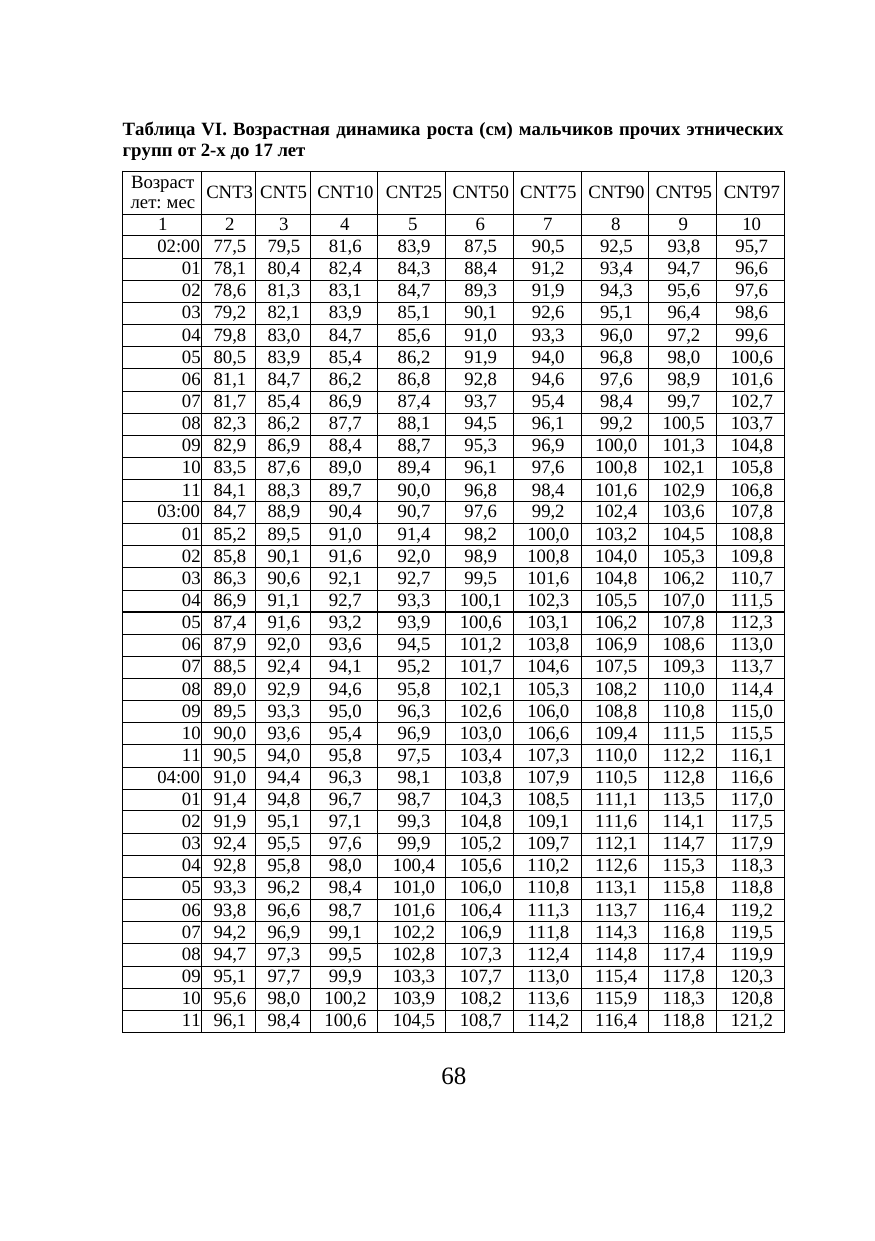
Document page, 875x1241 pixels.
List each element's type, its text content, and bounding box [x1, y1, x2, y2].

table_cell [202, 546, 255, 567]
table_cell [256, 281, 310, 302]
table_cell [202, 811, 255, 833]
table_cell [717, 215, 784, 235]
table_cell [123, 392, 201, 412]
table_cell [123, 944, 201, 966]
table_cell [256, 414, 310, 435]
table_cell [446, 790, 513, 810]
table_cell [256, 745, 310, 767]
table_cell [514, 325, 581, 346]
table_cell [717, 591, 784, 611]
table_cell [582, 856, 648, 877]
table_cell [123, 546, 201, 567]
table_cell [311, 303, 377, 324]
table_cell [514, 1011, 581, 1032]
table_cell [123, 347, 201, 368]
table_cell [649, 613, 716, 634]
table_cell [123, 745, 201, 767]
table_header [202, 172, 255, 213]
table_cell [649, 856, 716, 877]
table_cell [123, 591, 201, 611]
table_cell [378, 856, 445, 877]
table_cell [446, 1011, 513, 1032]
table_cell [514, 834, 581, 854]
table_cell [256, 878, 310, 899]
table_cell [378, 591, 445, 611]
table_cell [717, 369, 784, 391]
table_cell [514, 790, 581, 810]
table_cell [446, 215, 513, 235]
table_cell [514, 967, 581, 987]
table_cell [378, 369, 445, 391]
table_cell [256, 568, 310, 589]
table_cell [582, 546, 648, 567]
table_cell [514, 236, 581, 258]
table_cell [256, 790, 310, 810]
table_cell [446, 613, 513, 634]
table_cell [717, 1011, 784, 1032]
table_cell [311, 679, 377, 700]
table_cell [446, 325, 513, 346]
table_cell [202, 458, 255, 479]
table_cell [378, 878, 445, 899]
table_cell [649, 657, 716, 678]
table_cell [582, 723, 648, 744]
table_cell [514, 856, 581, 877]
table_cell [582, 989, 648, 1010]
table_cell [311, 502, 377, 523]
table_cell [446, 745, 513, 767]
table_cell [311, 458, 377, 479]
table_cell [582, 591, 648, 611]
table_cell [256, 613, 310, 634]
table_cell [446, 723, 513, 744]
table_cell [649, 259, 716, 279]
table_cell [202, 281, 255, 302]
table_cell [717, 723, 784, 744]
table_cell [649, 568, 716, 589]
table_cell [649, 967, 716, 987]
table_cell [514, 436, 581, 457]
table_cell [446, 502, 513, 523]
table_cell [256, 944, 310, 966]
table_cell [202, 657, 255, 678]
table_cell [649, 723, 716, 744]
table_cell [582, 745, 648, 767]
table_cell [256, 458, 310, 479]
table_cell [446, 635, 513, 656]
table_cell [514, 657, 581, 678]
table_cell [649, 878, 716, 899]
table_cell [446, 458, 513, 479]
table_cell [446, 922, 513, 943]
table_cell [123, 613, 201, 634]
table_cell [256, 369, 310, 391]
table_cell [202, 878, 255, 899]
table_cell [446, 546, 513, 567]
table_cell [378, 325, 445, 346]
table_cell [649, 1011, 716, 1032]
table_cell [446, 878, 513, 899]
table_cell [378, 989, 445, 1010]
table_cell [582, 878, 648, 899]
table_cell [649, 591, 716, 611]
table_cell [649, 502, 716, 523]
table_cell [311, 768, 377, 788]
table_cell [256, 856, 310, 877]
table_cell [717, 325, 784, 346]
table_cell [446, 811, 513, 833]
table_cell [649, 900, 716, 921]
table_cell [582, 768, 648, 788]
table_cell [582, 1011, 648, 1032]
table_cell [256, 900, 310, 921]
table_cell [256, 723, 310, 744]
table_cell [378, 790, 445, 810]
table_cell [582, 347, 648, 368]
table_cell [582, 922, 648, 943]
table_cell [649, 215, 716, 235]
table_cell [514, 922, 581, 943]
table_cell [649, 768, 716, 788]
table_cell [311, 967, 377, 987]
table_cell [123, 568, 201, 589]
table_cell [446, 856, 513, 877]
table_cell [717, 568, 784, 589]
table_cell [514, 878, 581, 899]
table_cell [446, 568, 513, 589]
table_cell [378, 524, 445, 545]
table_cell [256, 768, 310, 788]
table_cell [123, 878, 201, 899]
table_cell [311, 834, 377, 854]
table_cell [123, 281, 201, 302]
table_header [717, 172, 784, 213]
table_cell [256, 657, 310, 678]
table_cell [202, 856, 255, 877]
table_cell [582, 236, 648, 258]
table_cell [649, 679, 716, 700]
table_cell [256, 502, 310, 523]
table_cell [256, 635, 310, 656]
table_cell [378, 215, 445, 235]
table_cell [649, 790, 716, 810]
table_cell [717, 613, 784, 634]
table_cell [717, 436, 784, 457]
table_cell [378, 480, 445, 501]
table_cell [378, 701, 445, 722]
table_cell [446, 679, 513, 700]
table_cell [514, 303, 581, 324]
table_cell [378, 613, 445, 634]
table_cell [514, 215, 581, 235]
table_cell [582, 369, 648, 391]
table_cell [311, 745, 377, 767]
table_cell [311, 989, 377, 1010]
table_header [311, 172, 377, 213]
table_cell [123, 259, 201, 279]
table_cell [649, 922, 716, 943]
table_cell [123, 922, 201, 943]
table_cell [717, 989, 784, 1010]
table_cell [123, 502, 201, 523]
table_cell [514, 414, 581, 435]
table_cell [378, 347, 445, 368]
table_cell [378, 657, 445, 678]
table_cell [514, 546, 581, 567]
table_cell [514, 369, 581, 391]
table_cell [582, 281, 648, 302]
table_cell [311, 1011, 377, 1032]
text Таблица VI. Возрастная динамика роста (см) мальчиков прочих этнических групп от 2-х до 17 лет [122, 117, 799, 161]
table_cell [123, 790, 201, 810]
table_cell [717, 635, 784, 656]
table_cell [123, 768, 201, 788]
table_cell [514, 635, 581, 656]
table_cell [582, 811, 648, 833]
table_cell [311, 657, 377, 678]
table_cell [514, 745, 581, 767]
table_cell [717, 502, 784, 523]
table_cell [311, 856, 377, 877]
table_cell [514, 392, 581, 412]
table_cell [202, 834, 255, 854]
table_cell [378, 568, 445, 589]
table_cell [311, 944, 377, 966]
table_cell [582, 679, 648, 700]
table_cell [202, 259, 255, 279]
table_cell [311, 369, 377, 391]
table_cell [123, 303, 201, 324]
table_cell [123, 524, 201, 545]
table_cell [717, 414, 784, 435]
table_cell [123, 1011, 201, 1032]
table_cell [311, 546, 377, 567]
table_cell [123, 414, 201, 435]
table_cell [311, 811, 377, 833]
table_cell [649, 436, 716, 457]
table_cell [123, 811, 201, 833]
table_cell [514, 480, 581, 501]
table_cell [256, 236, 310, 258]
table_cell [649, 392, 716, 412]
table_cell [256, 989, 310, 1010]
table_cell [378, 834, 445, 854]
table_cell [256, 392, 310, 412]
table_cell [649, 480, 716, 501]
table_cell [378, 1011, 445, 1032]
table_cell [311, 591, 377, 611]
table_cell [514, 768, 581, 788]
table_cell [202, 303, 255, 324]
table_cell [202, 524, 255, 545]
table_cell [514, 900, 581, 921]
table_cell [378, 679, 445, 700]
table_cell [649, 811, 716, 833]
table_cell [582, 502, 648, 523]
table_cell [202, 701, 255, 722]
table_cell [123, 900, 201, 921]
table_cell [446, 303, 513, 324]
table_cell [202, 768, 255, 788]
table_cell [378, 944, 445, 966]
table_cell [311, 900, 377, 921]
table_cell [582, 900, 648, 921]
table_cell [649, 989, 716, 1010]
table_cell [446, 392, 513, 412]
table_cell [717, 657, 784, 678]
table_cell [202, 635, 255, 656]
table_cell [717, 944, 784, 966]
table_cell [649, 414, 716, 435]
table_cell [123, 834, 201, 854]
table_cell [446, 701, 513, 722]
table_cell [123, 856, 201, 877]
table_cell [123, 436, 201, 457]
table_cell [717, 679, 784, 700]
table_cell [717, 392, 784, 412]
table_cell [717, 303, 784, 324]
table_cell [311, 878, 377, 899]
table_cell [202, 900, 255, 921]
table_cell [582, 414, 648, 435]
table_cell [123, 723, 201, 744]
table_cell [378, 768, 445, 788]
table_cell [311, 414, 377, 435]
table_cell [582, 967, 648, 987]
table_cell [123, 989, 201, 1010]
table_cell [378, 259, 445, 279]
subtitle 68 [198, 1061, 709, 1090]
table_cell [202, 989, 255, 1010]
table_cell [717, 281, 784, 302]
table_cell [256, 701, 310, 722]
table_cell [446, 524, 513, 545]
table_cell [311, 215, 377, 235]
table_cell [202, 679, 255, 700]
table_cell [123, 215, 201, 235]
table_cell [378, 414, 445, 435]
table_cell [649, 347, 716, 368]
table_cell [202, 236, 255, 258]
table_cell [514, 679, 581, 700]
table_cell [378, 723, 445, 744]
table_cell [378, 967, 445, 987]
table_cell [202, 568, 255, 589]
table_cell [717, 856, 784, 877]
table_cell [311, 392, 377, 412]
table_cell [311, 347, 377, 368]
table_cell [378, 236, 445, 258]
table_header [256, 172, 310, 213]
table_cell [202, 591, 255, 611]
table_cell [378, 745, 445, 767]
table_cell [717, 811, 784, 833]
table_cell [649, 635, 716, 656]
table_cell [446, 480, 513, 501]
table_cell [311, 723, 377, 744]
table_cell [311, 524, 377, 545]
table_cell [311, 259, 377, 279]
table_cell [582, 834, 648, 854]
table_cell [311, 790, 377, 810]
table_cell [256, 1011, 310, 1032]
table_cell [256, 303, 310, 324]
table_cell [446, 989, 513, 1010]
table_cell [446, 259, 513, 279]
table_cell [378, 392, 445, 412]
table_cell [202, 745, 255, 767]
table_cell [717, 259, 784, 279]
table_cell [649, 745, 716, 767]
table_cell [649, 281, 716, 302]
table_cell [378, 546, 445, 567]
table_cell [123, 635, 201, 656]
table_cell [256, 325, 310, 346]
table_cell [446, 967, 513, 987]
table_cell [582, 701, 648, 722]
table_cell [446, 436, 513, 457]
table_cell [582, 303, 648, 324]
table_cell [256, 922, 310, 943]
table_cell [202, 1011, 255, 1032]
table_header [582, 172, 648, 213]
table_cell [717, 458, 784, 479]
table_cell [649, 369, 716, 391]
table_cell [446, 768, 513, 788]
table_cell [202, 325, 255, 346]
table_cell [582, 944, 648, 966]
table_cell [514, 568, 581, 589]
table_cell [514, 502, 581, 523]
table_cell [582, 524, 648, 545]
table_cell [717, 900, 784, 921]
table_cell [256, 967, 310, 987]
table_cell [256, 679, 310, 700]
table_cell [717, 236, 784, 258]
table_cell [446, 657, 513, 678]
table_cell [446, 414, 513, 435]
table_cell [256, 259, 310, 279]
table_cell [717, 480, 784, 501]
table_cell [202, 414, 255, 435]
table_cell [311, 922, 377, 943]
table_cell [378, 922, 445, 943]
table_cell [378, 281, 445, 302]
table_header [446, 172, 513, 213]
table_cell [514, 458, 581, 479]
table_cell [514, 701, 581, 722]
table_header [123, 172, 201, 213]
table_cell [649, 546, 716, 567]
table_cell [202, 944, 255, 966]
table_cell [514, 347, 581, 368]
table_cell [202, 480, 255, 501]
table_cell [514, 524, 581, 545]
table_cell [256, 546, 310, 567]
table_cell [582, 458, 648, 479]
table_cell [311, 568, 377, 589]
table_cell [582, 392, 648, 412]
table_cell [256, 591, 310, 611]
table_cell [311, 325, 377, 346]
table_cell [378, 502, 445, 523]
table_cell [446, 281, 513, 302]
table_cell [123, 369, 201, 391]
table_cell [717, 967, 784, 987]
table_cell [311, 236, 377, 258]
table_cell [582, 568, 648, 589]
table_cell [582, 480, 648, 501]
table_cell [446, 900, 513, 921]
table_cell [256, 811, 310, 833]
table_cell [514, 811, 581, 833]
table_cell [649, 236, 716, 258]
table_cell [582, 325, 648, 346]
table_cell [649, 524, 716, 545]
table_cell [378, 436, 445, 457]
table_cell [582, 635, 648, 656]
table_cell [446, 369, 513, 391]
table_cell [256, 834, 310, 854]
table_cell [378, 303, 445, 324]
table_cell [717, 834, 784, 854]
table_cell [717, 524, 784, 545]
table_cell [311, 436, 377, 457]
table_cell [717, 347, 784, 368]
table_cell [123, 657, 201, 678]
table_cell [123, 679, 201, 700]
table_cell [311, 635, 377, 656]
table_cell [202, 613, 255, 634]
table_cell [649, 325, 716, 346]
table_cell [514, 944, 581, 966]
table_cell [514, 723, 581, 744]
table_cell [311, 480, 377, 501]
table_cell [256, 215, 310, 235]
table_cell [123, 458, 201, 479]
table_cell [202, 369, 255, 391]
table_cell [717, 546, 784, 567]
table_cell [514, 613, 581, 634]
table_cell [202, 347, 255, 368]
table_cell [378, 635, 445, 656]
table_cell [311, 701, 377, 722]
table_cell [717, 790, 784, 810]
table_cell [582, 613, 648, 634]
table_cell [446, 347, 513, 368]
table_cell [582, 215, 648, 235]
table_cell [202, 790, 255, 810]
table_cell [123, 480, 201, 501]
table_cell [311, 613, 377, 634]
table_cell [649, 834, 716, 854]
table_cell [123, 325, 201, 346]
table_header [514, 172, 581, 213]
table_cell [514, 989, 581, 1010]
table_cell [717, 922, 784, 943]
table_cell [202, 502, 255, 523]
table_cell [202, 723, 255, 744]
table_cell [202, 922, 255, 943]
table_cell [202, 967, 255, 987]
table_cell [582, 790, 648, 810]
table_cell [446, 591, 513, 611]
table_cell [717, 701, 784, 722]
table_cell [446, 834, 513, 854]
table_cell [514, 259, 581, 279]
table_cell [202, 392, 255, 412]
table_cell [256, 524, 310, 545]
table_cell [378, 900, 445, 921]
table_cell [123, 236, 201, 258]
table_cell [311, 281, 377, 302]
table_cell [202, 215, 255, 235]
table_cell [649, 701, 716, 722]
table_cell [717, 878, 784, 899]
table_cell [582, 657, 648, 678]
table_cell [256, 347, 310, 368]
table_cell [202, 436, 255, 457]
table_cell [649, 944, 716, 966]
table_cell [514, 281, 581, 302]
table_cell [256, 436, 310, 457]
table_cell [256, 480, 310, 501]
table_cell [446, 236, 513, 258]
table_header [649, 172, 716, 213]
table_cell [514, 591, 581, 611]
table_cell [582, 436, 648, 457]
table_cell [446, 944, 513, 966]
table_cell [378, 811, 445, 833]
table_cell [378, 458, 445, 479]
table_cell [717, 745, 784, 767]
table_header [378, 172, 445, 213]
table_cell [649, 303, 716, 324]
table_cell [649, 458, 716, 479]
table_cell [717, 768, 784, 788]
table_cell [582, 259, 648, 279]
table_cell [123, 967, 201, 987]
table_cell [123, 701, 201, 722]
